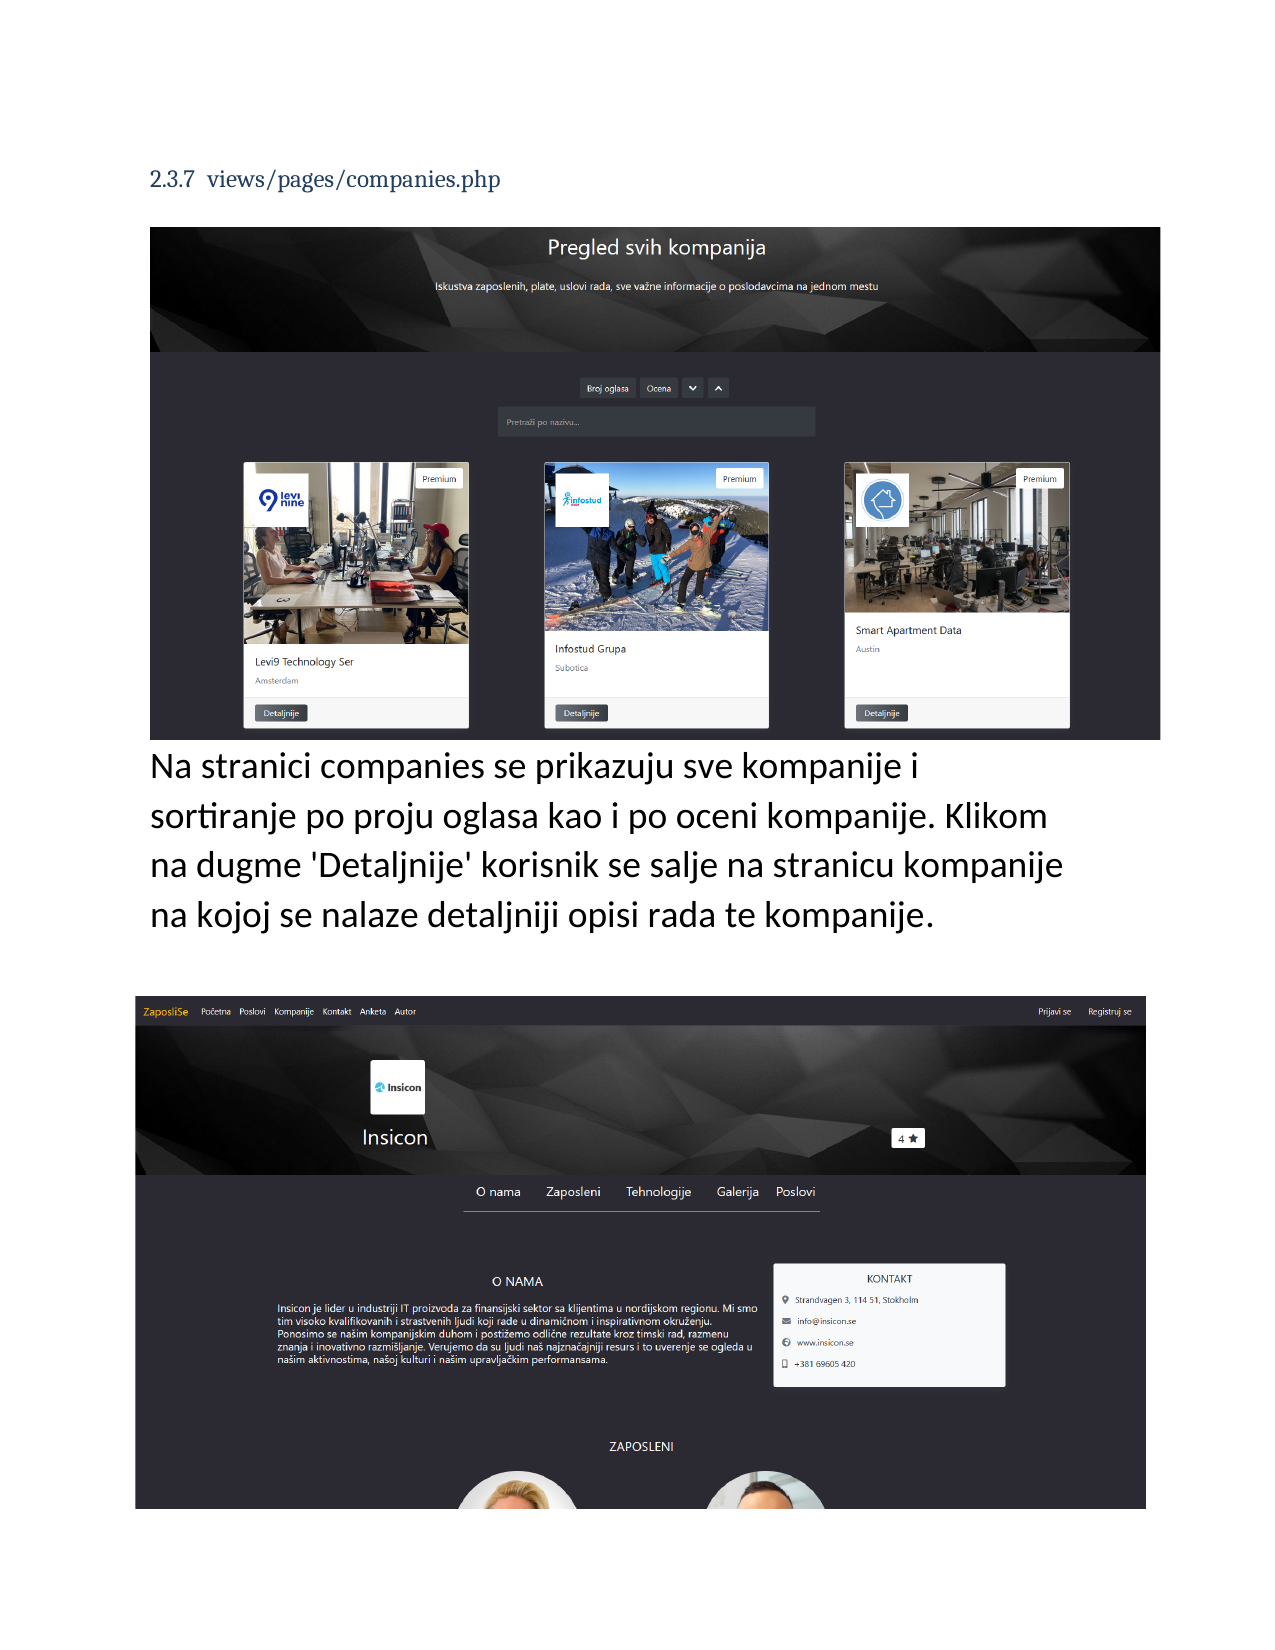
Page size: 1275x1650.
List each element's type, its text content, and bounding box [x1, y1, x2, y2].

picture [150, 227, 1161, 740]
picture [135, 996, 1146, 1509]
subtitle views/pages/companies.php [150, 164, 1146, 193]
text Na stranici companies se prikazuju sve kompanije i sortiranje po proju oglasa kao i po oceni kompanije. Klikom na dugme 'Detaljnije' korisnik se salje na stranicu kompanije na kojoj se nalaze detaljniji opisi rada te kompanije. [150, 742, 1069, 937]
